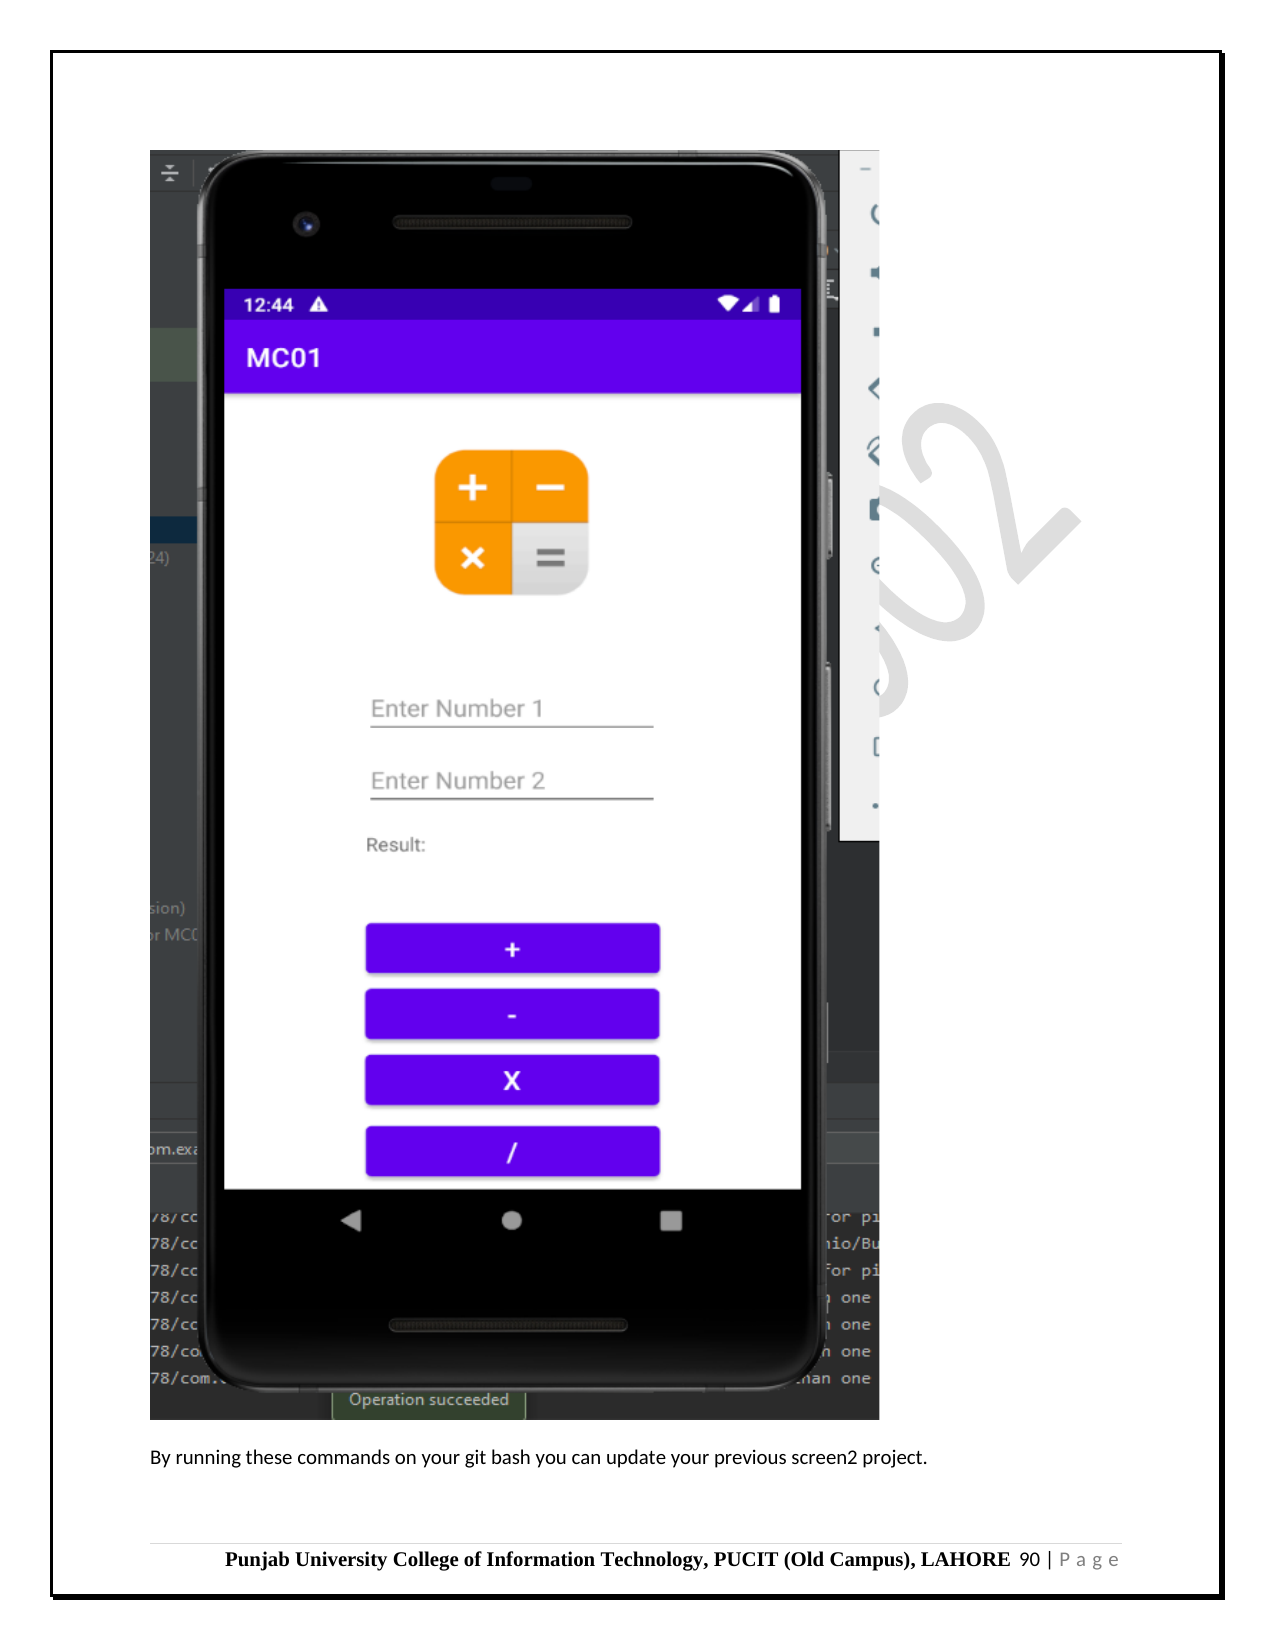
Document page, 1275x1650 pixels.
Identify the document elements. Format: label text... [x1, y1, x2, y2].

picture [150, 150, 880, 1420]
text By running these commands on your git bash you can update your previous screen2 project. [150, 1444, 1122, 1470]
